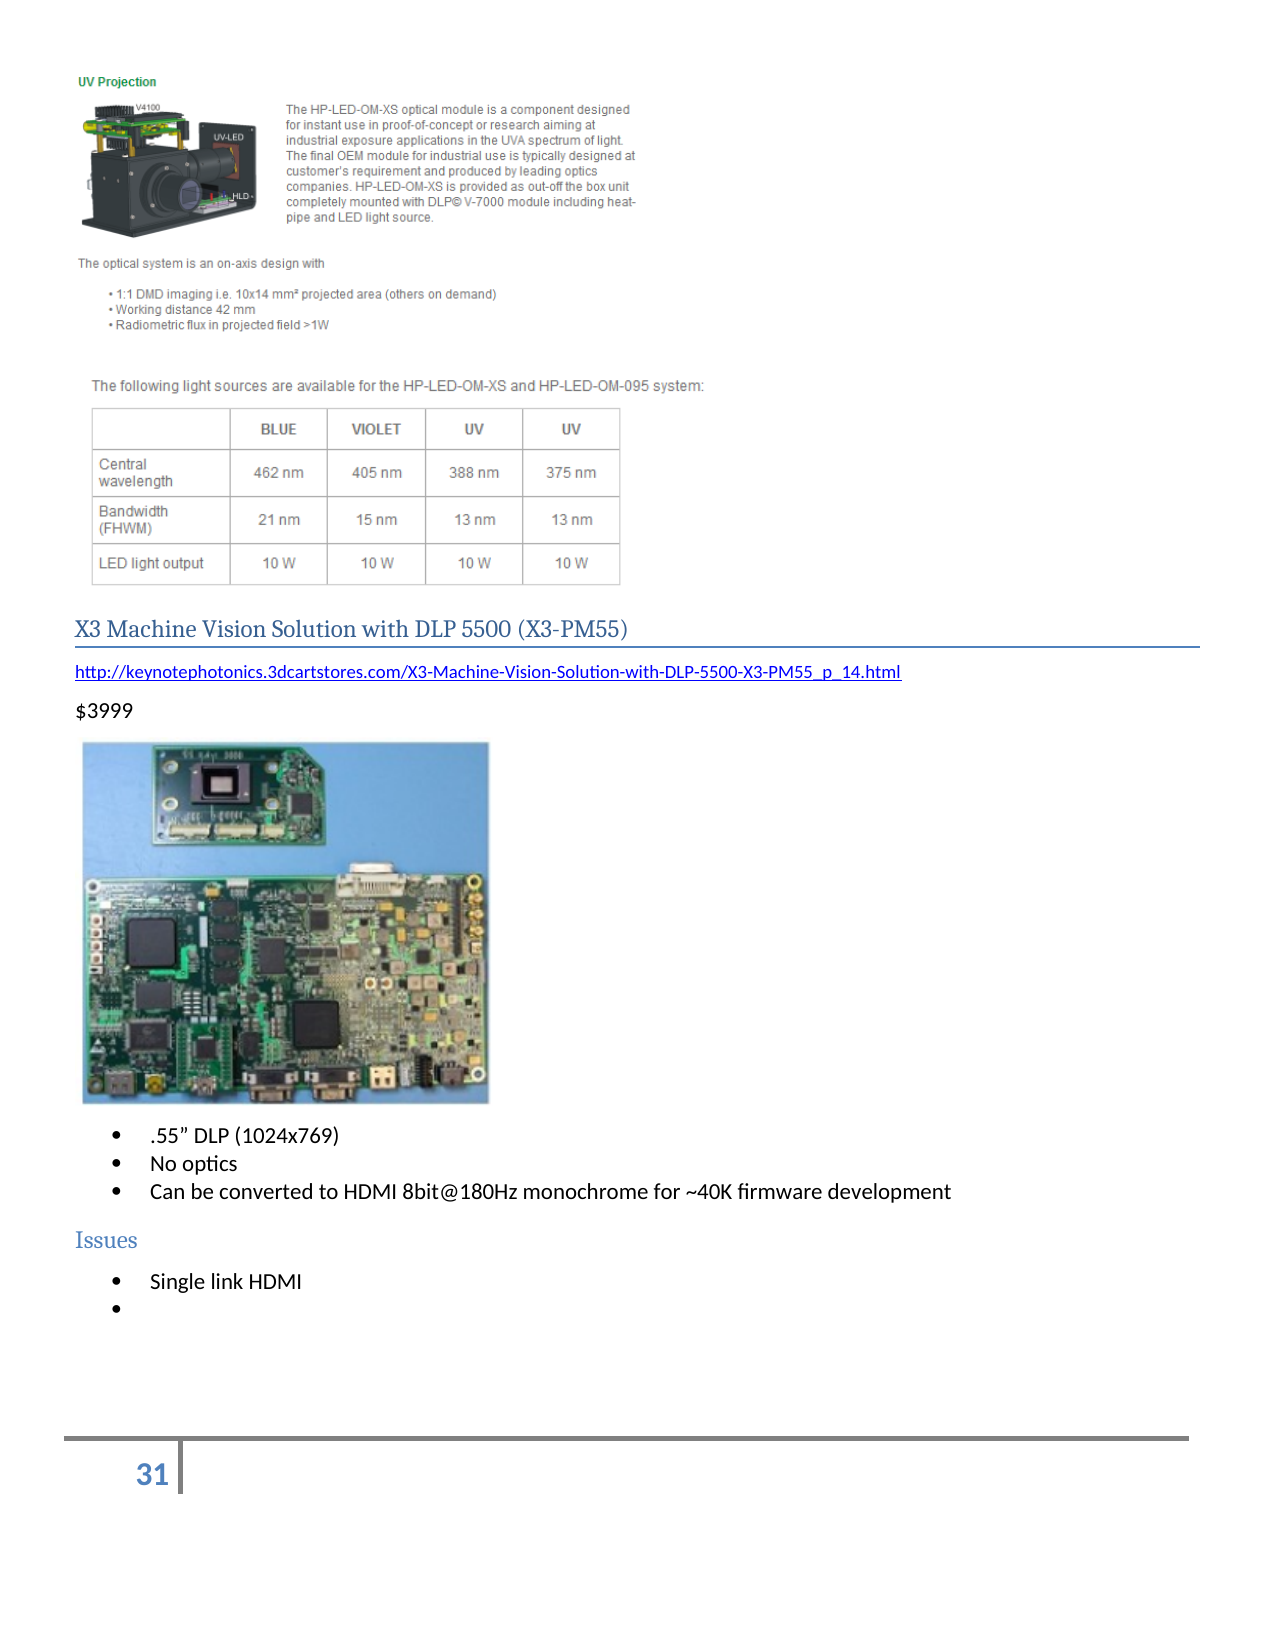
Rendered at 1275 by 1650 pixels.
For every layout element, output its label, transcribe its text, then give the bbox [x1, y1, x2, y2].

list Can be converted to HDMI 8bit@180Hz monochrome for ~40K firmware development [112, 1177, 1200, 1205]
picture [75, 367, 714, 595]
subtitle Issues [75, 1226, 1200, 1254]
list No optics [112, 1149, 1200, 1177]
picture [75, 736, 497, 1109]
text $3999 [75, 696, 1200, 724]
list .55” DLP (1024x769) [112, 1121, 1200, 1149]
picture [75, 75, 649, 355]
text http://keynotephotonics.3dcartstores.com/X3-Machine-Vision-Solution-with-DLP-5500-X3-PM55_p_14.html [75, 660, 1200, 683]
subtitle X3 Machine Vision Solution with DLP 5500 (X3-PM55) [75, 615, 1200, 646]
list Single link HDMI [112, 1267, 1200, 1295]
